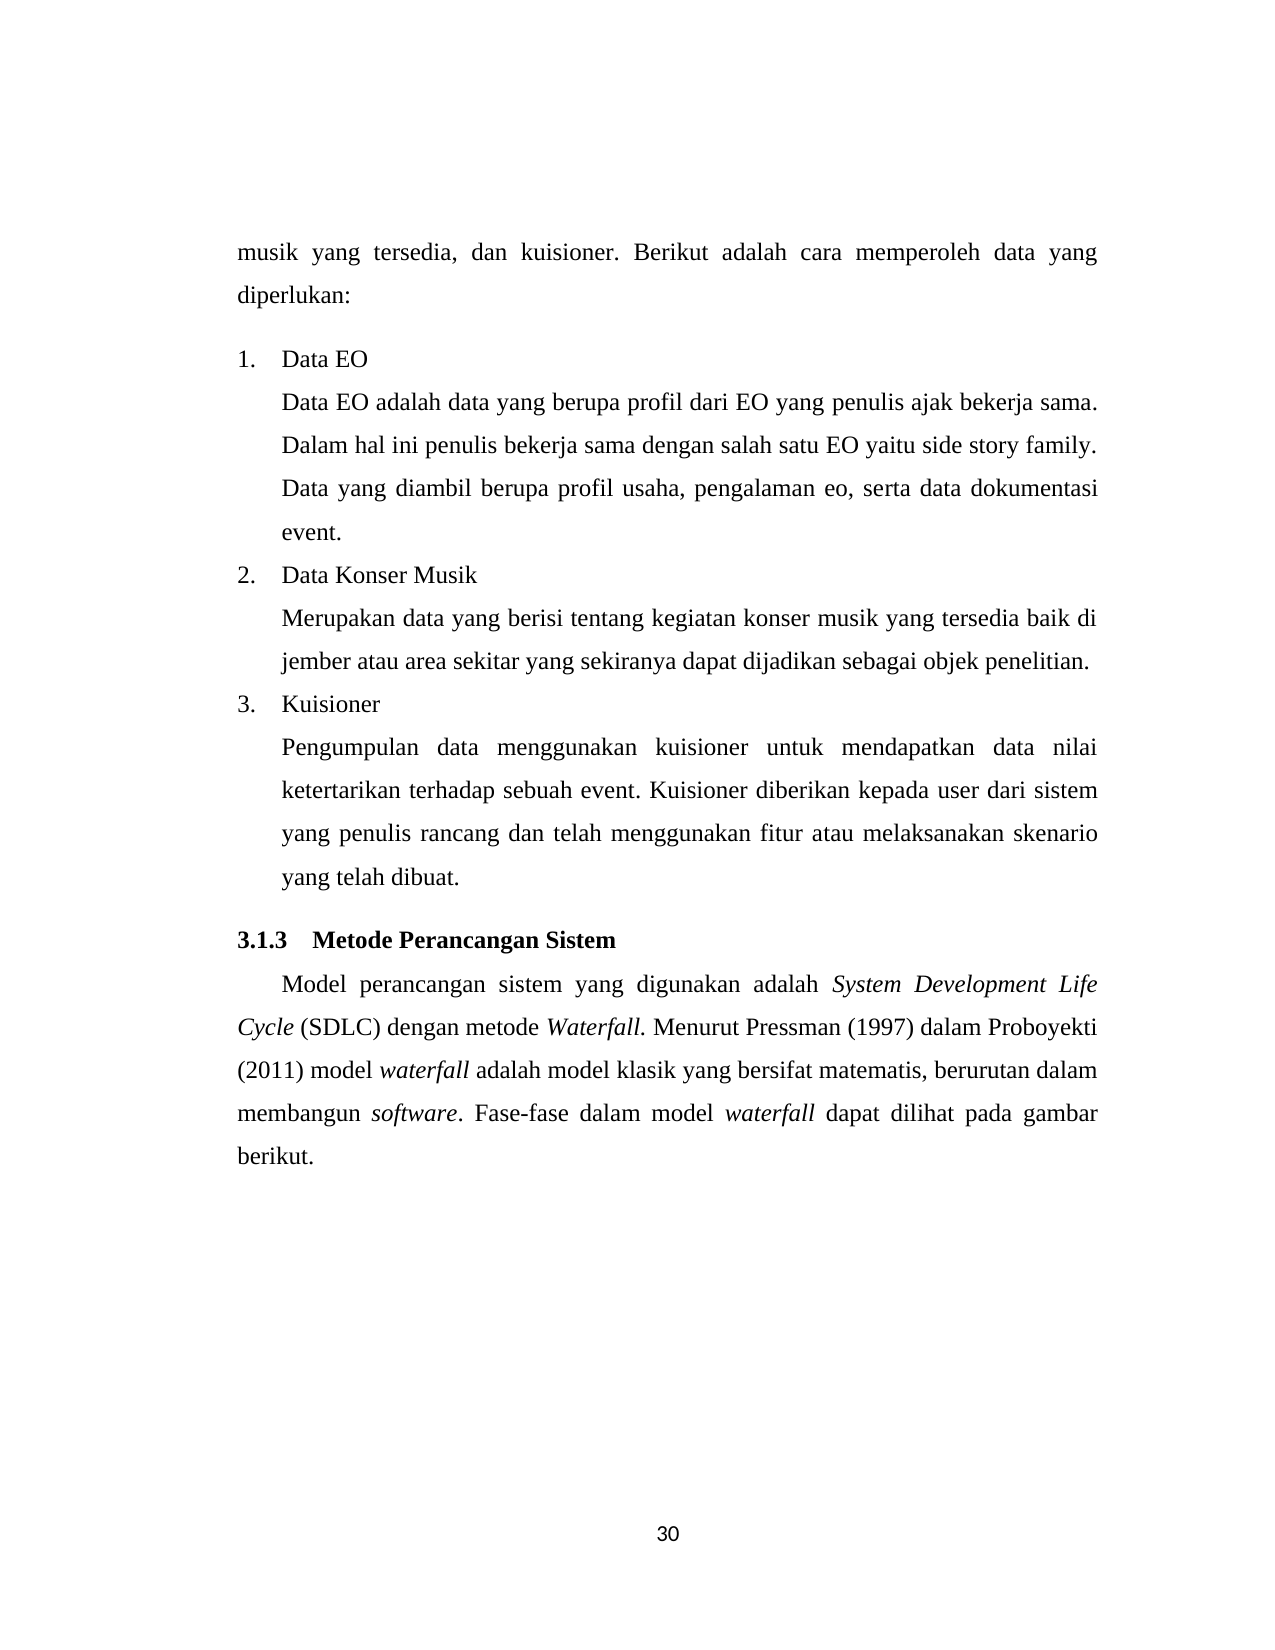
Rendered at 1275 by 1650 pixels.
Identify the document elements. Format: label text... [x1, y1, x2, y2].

list Data Konser Musik [237, 560, 1098, 588]
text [237, 237, 1098, 309]
list Kuisioner [237, 689, 1098, 718]
list Data EO [237, 344, 1098, 373]
list Data EO adalah data yang berupa profil dari EO yang penulis ajak bekerja sama. Dalam hal ini penulis bekerja sama dengan salah satu EO yaitu side story family. Data yang diambil berupa profil usaha, pengalaman eo, serta data dokumentasi event. [281, 387, 1098, 545]
list Merupakan data yang berisi tentang kegiatan konser musik yang tersedia baik di jember atau area sekitar yang sekiranya dapat dijadikan sebagai objek penelitian. [281, 603, 1098, 675]
text Model perancangan sistem yang digunakan adalah System Development Life Cycle (SDLC) dengan metode Waterfall. Menurut Pressman (1997) dalam Proboyekti (2011) model waterfall adalah model klasik yang bersifat matematis, berurutan dalam membangun software. Fase-fase dalam model waterfall dapat dilihat pada gambar berikut. [237, 969, 1098, 1170]
list Pengumpulan data menggunakan kuisioner untuk mendapatkan data nilai ketertarikan terhadap sebuah event. Kuisioner diberikan kepada user dari sistem yang penulis rancang dan telah menggunakan fitur atau melaksanakan skenario yang telah dibuat. [281, 732, 1098, 890]
subtitle Metode Perancangan Sistem [237, 926, 1098, 954]
